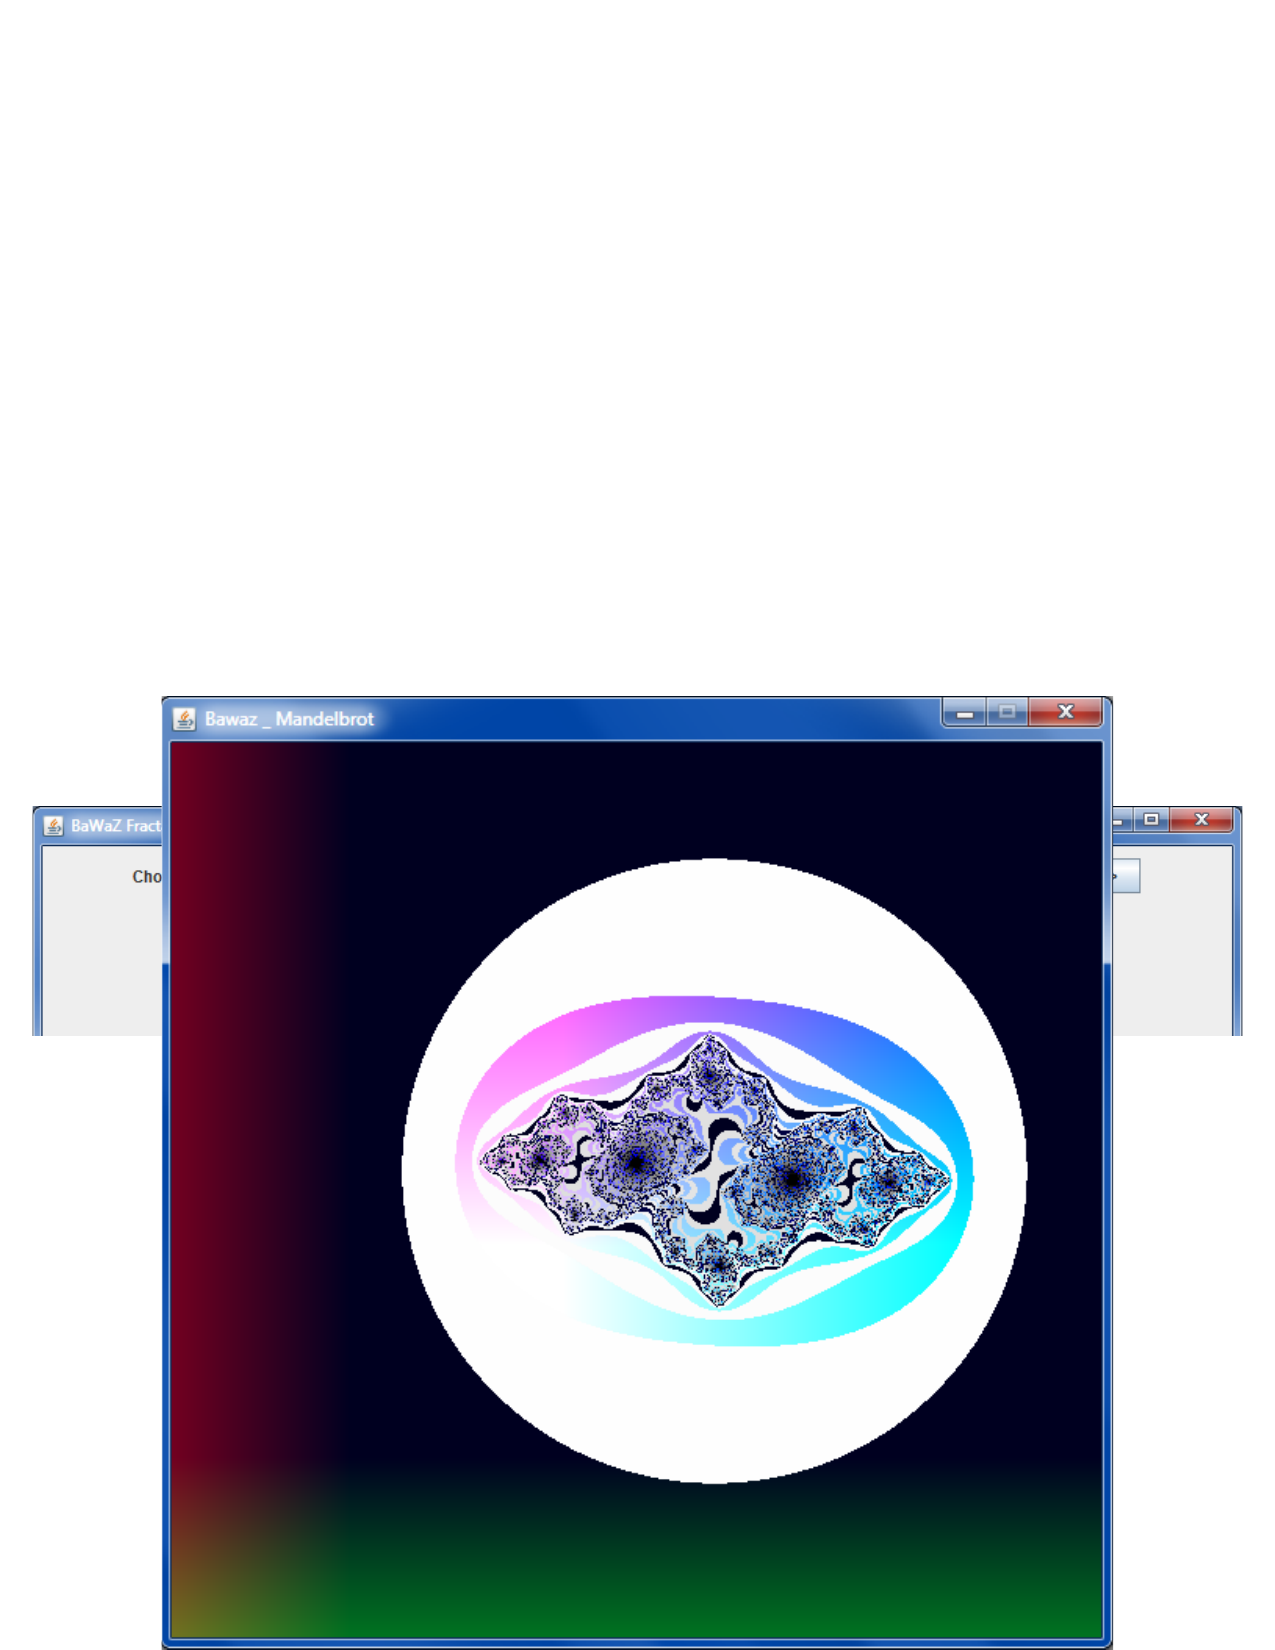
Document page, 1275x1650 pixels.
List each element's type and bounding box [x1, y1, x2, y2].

picture [32, 696, 1243, 1650]
